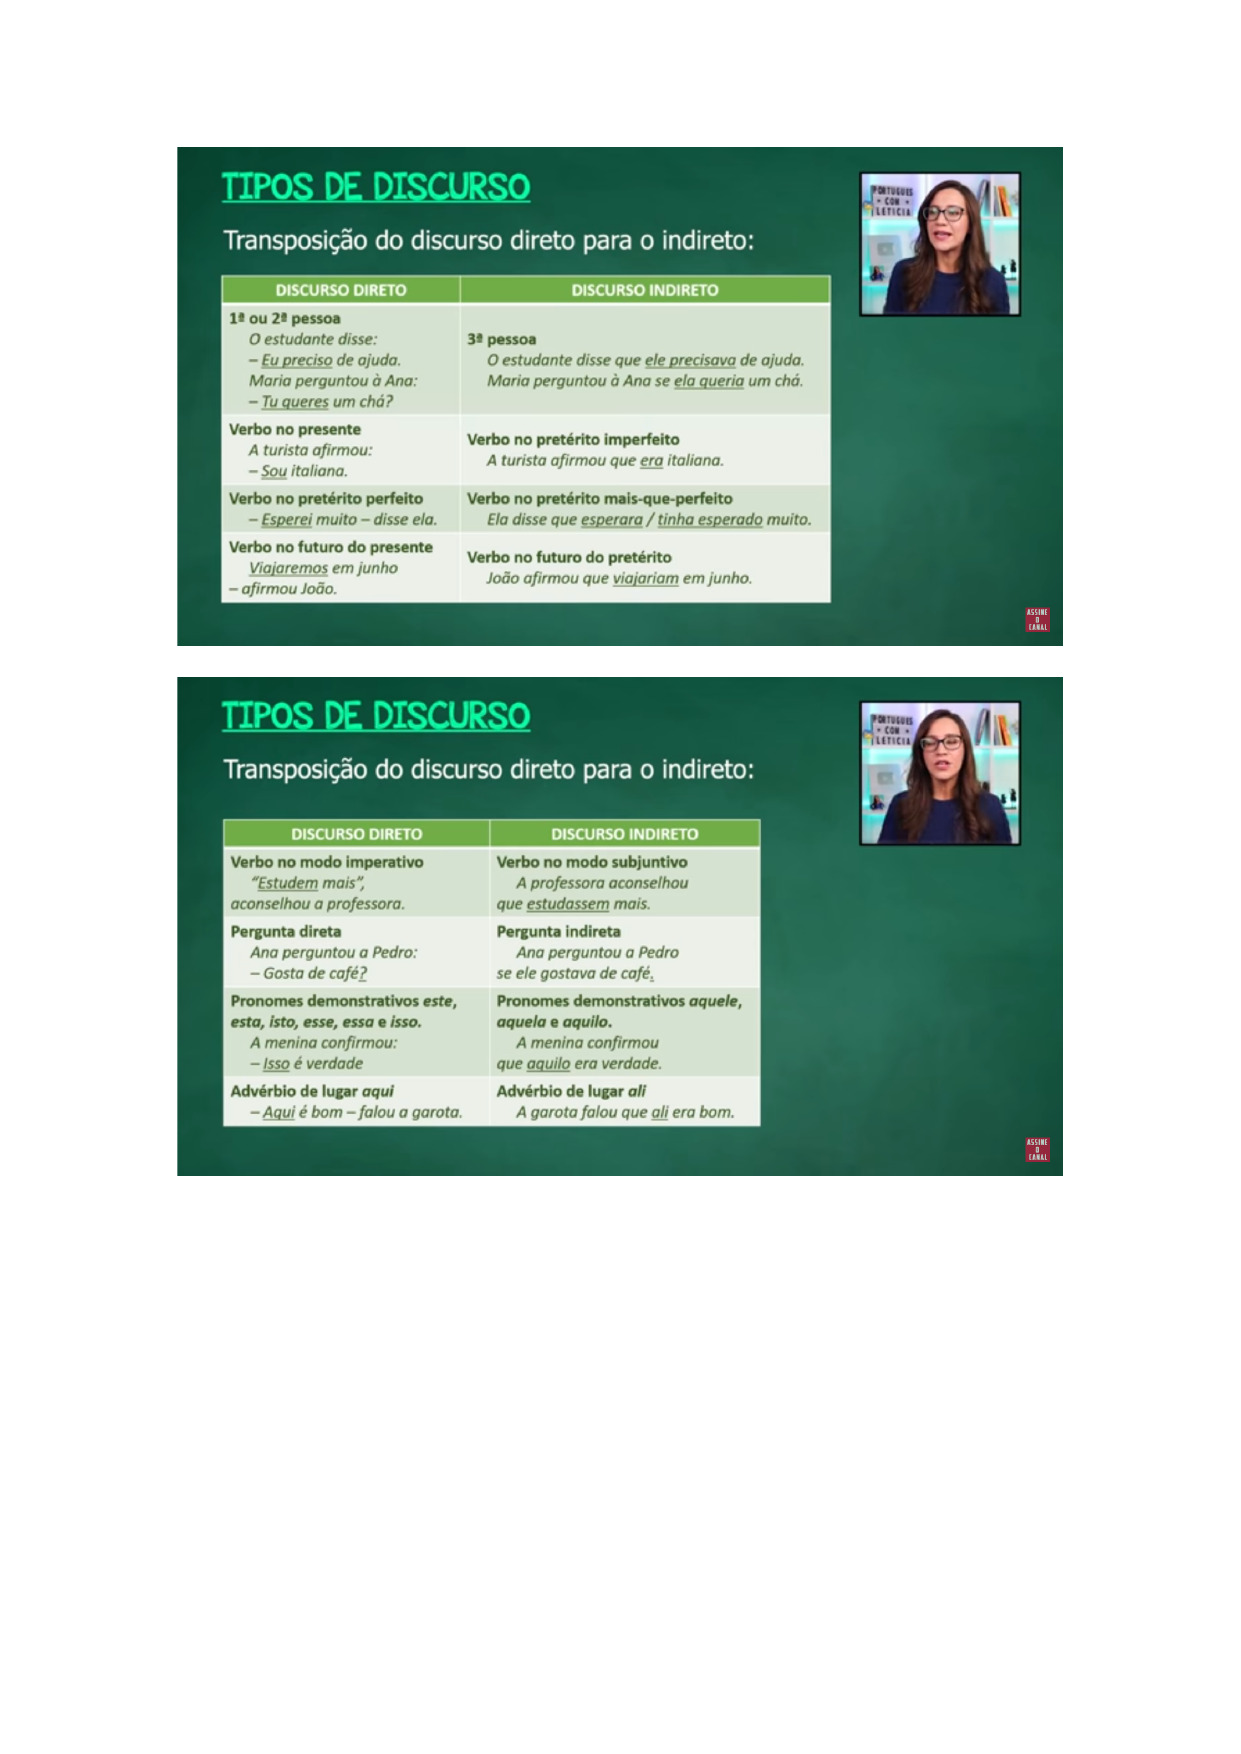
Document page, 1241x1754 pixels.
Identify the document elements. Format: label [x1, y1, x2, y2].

picture [177, 677, 1063, 1176]
picture [177, 147, 1063, 646]
